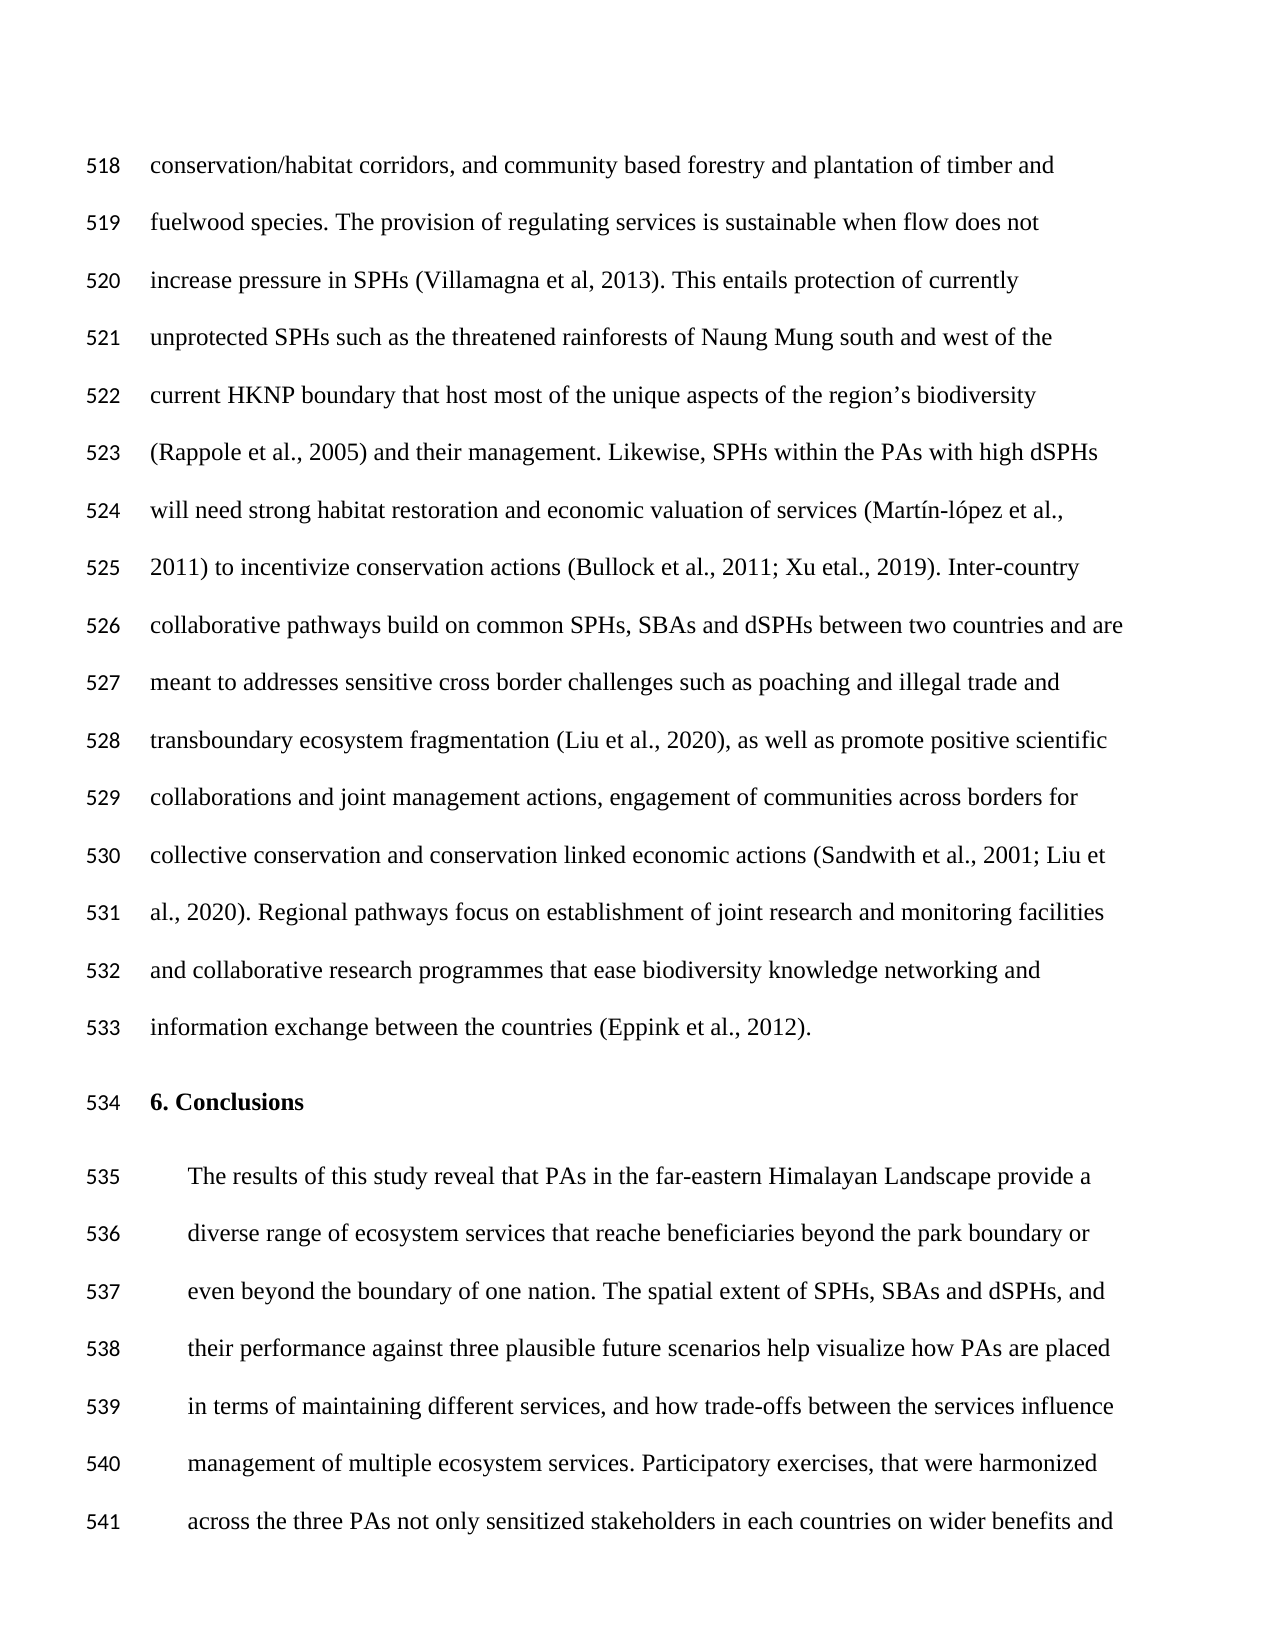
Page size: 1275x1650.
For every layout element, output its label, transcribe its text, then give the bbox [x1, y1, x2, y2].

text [150, 150, 1125, 1041]
text 6. Conclusions [150, 1087, 1125, 1115]
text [187, 1161, 1125, 1534]
